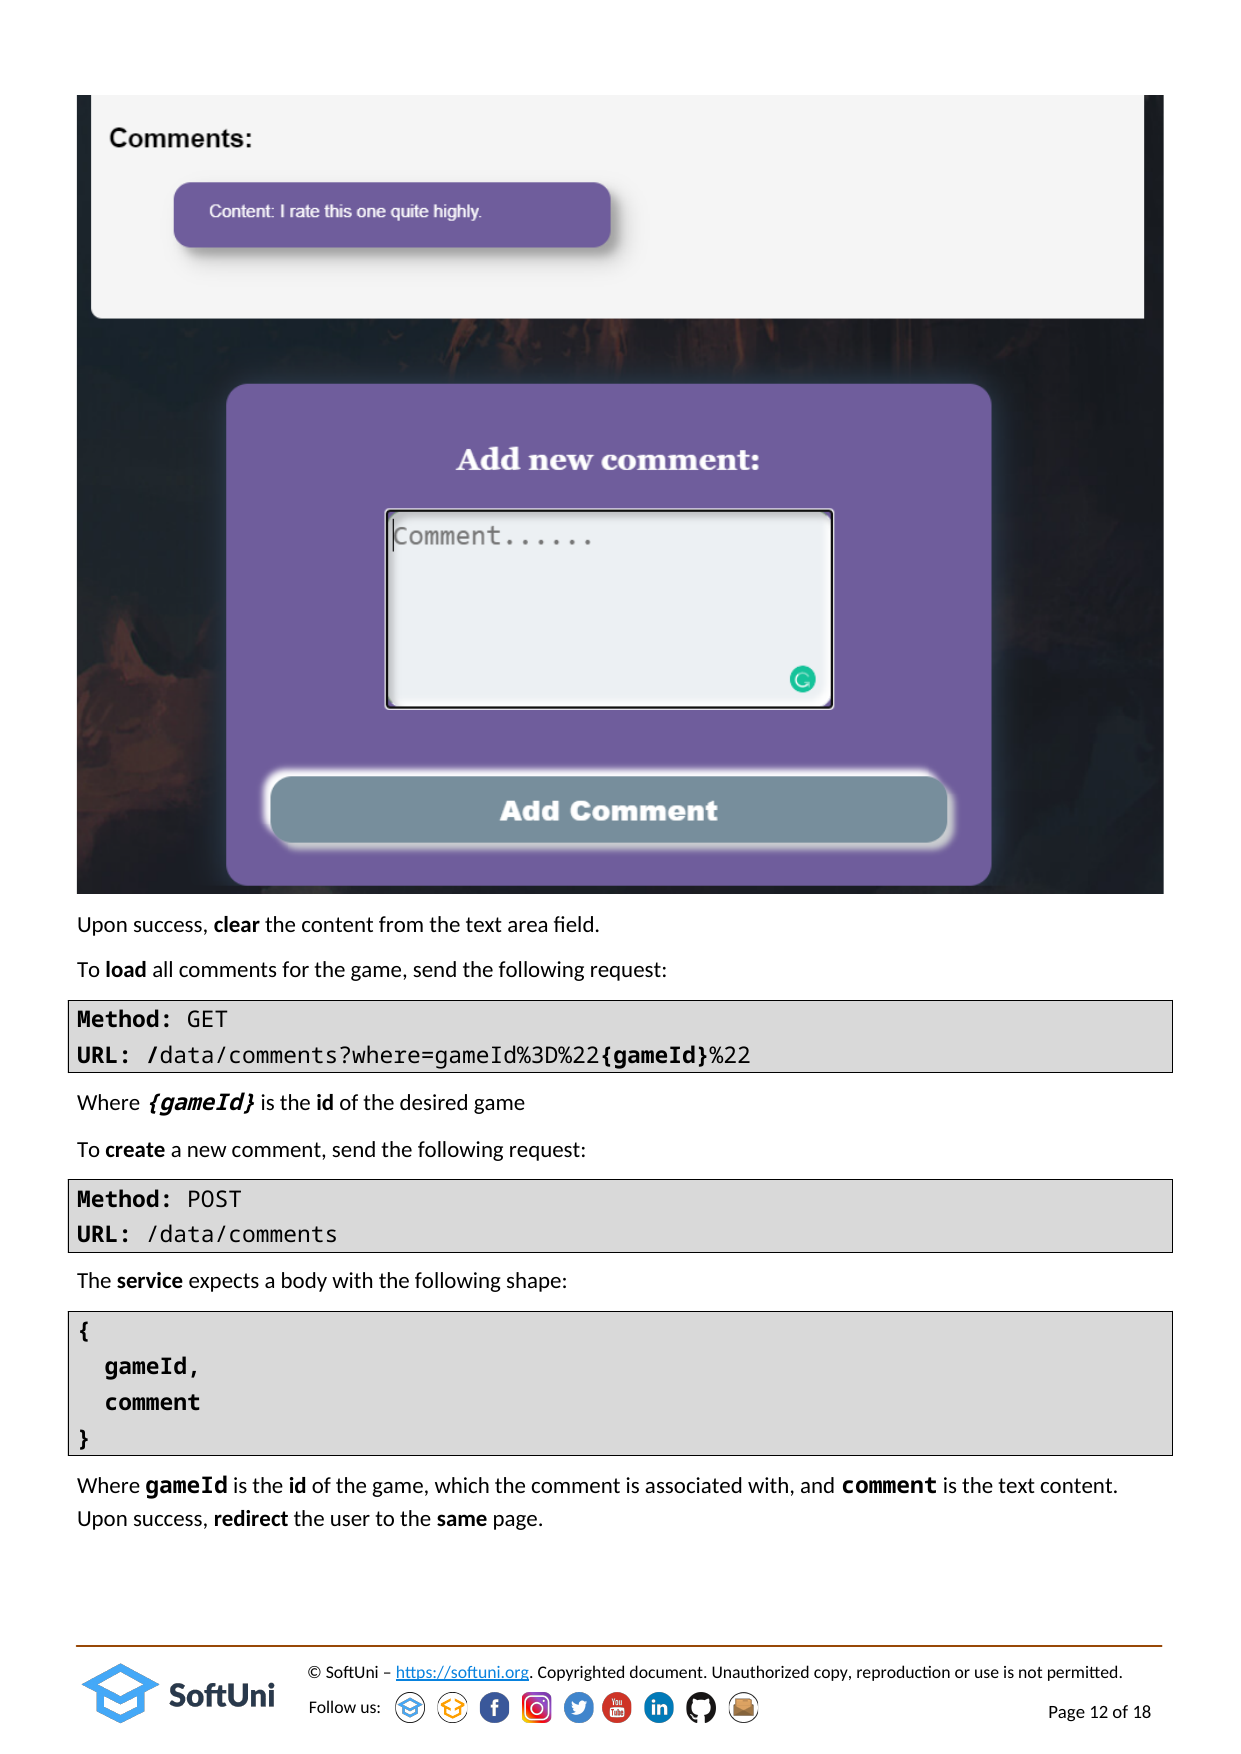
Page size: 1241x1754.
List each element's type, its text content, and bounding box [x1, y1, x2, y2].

picture [665, 1714, 674, 1723]
picture [522, 1692, 552, 1723]
picture [644, 1714, 653, 1723]
text Where gameId is the id of the game, which the comment is associated with, and comment is the text content. Upon success, redirect the user to the same page. [77, 1469, 1163, 1532]
text Where {gameId} is the id of the desired game [77, 1086, 1163, 1117]
picture [665, 1692, 674, 1701]
picture [728, 1692, 759, 1723]
text Upon success, clear the content from the text area field. [77, 910, 1163, 938]
picture [437, 1692, 468, 1723]
text To create a new comment, send the following request: [77, 1135, 1163, 1163]
picture [644, 1692, 653, 1701]
picture [602, 1692, 632, 1723]
picture [686, 1692, 716, 1723]
text Method: POST [69, 1180, 1172, 1214]
text } [69, 1418, 1172, 1455]
text gameId, [69, 1346, 1172, 1381]
text Method: GET [69, 1001, 1172, 1034]
picture [564, 1692, 594, 1723]
picture [479, 1692, 510, 1723]
picture [658, 1705, 667, 1714]
picture [395, 1692, 425, 1723]
text { [69, 1312, 1172, 1345]
picture [76, 95, 1164, 894]
text URL: /data/comments [69, 1215, 1172, 1252]
picture [75, 1658, 281, 1729]
text URL: /data/comments?where=gameId%3D%22{gameId}%22 [69, 1036, 1172, 1072]
text The service expects a body with the following shape: [77, 1266, 1163, 1294]
text To load all comments for the game, send the following request: [77, 955, 1163, 983]
text comment [69, 1382, 1172, 1417]
